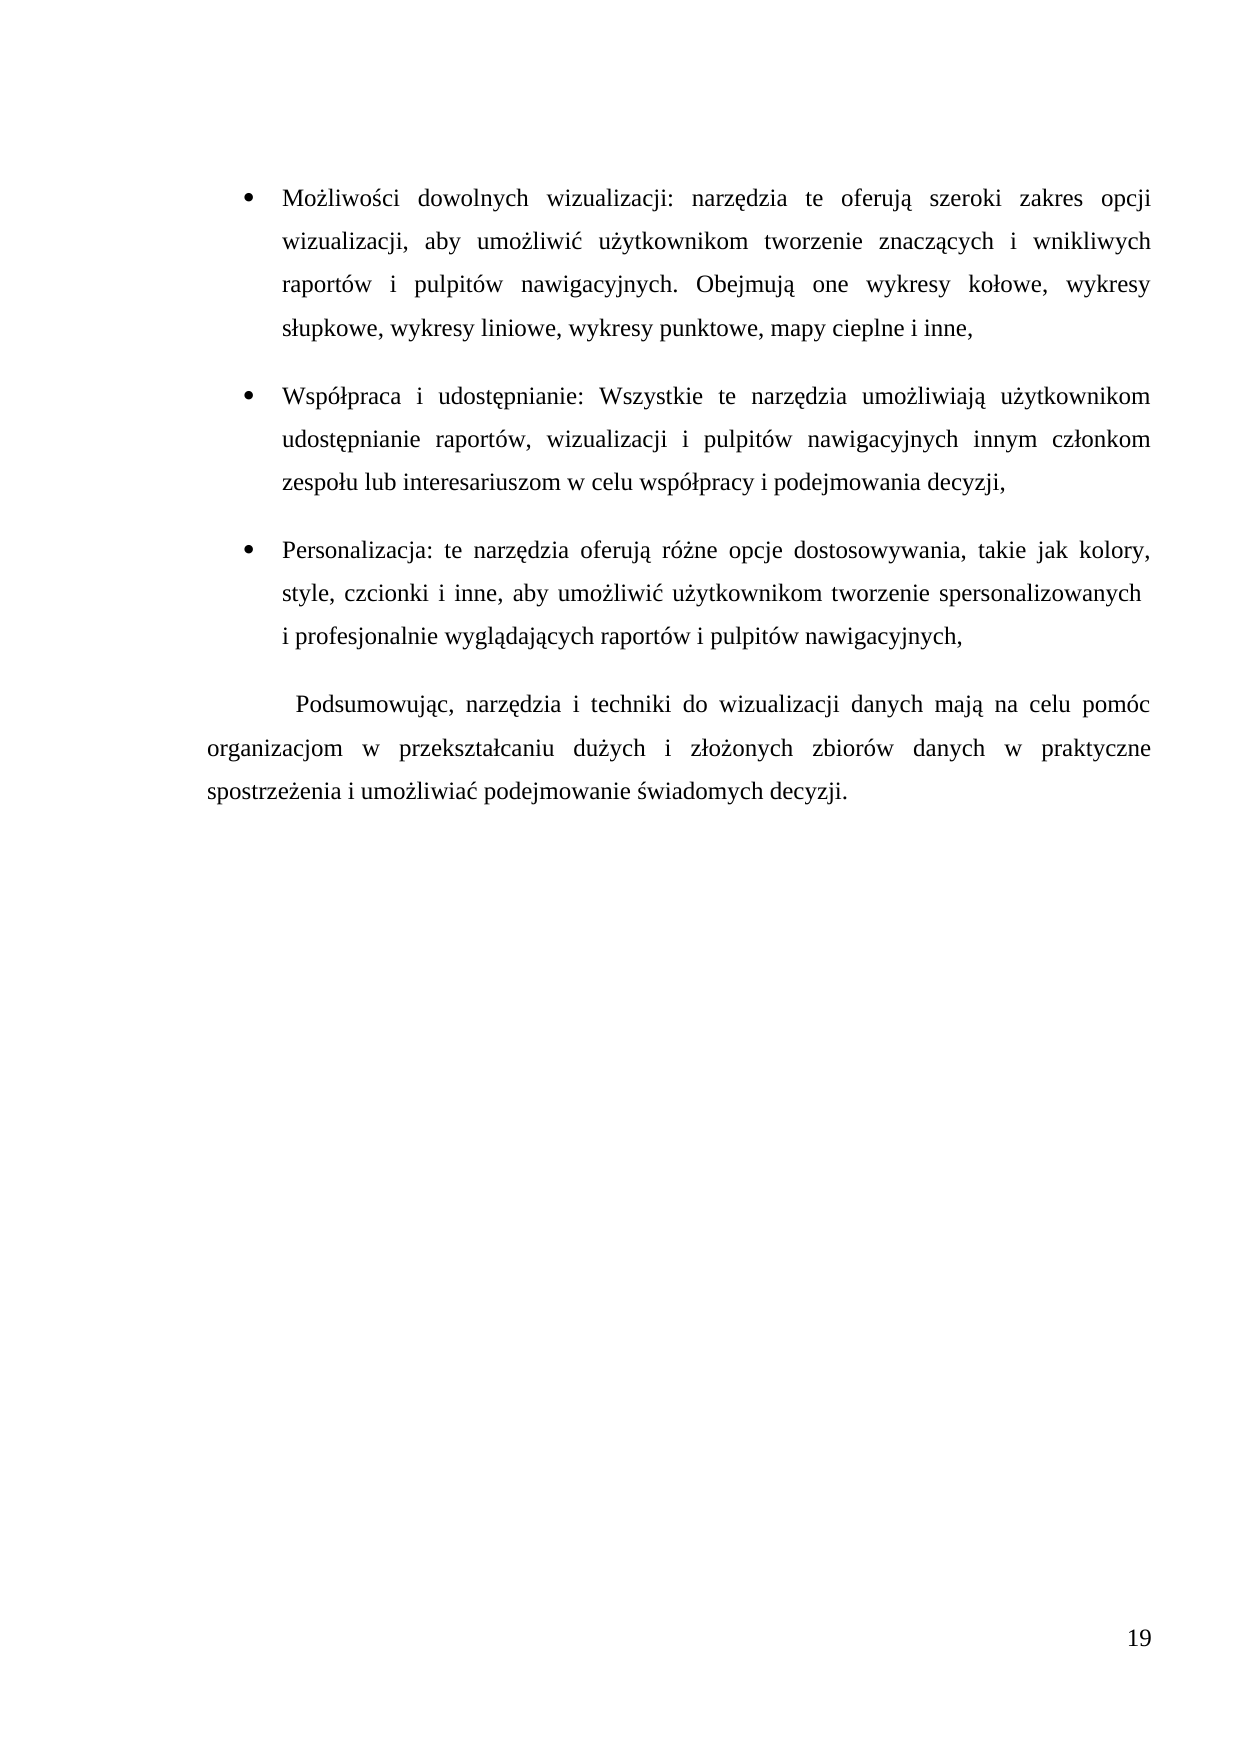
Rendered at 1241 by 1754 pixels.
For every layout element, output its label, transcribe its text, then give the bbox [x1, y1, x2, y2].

list Możliwości dowolnych wizualizacji: narzędzia te oferują szeroki zakres opcji wizualizacji, aby umożliwić użytkownikom tworzenie znaczących i wnikliwych raportów i pulpitów nawigacyjnych. Obejmują one wykresy kołowe, wykresy słupkowe, wykresy liniowe, wykresy punktowe, mapy cieplne i inne, [244, 183, 1152, 341]
list Personalizacja: te narzędzia oferują różne opcje dostosowywania, takie jak kolory, style, czcionki i inne, aby umożliwić użytkownikom tworzenie spersonalizowanych i profesjonalnie wyglądających raportów i pulpitów nawigacyjnych, [244, 535, 1152, 650]
list Współpraca i udostępnianie: Wszystkie te narzędzia umożliwiają użytkownikom udostępnianie raportów, wizualizacji i pulpitów nawigacyjnych innym członkom zespołu lub interesariuszom w celu współpracy i podejmowania decyzji, [244, 381, 1152, 496]
text Podsumowując, narzędzia i techniki do wizualizacji danych mają na celu pomóc organizacjom w przekształcaniu dużych i złożonych zbiorów danych w praktyczne spostrzeżenia i umożliwiać podejmowanie świadomych decyzji. [207, 689, 1152, 804]
